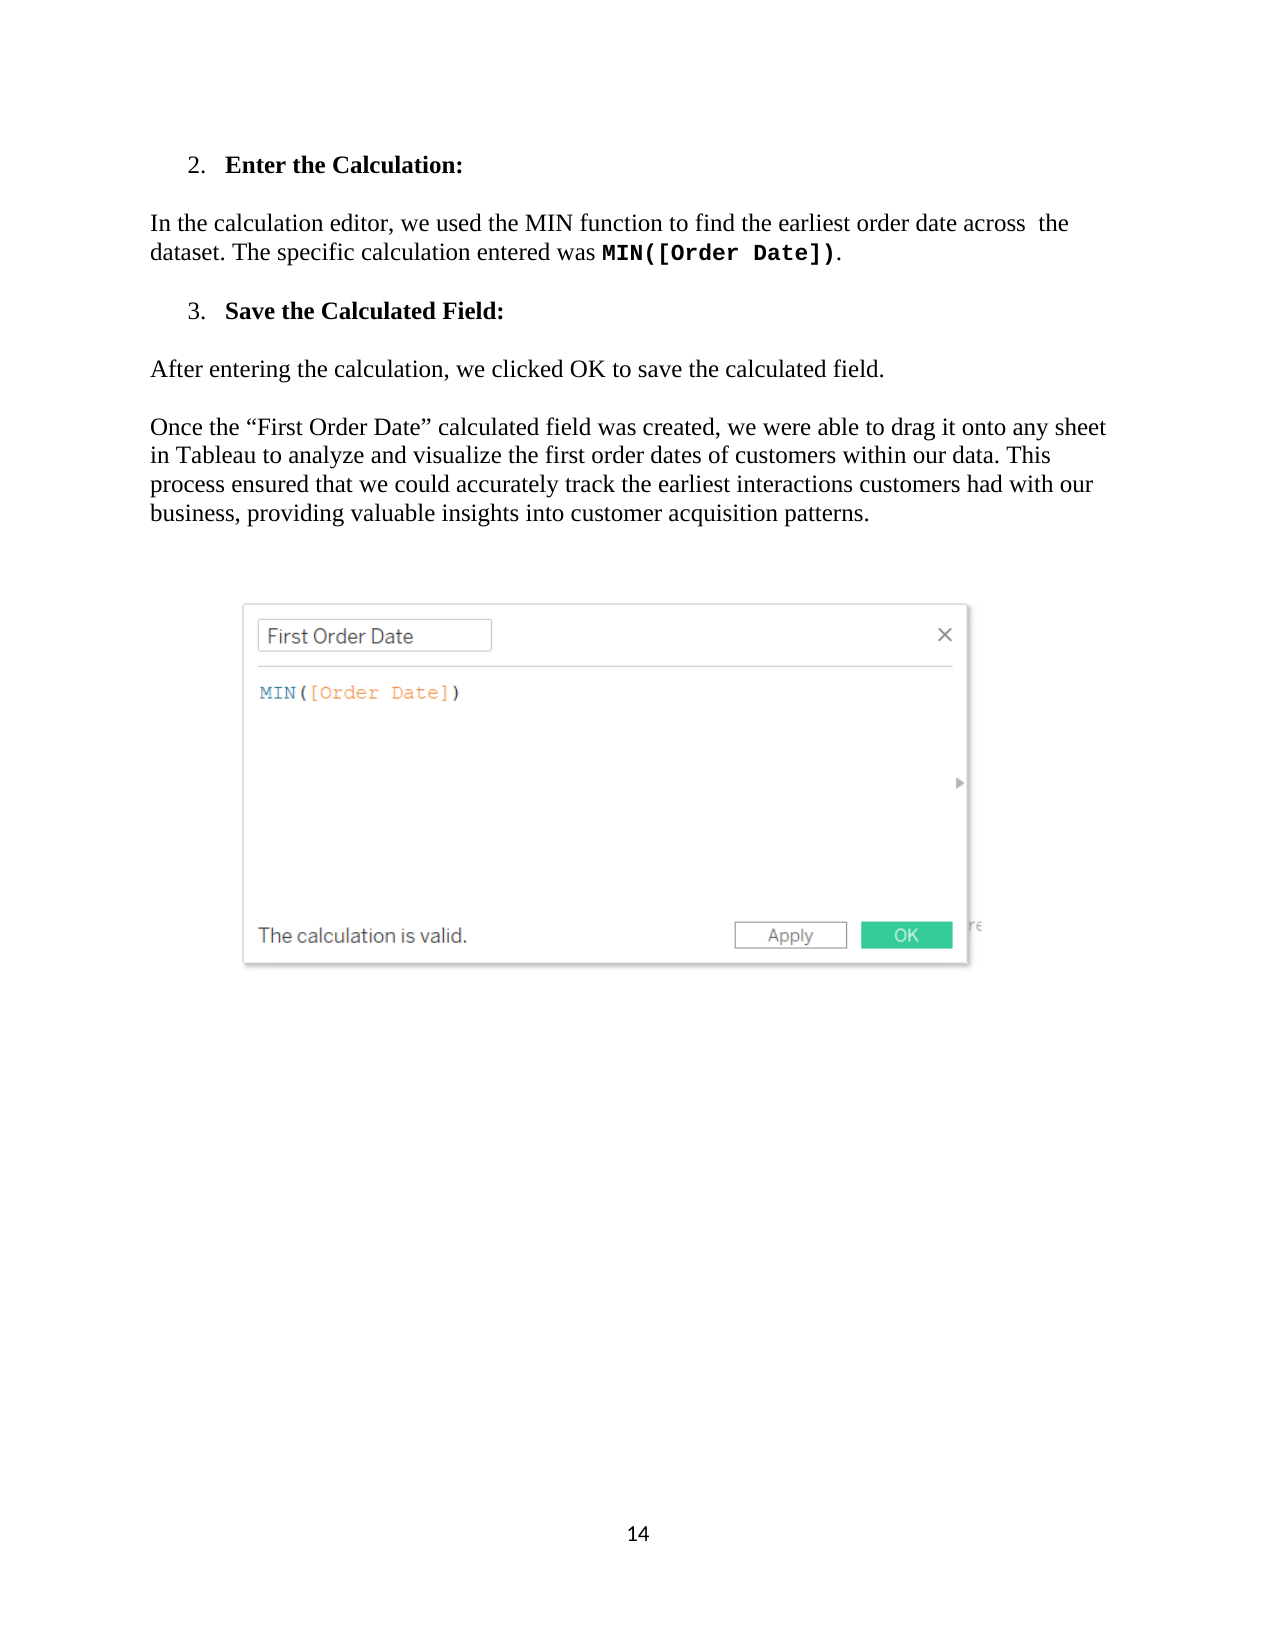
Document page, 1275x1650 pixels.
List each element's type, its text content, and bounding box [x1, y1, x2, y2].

list Save the Calculated Field: [187, 296, 1125, 325]
list Enter the Calculation: [187, 150, 1125, 179]
text Once the “First Order Date” calculated field was created, we were able to drag it onto any sheet in Tableau to analyze and visualize the first order dates of customers within our data. This process ensured that we could accurately track the earliest interactions customers had with our business, providing valuable insights into customer acquisition patterns. [150, 412, 1125, 527]
text In the calculation editor, we used the MIN function to find the earliest order date across the dataset. The specific calculation entered was MIN([Order Date]). [150, 208, 1125, 267]
text After entering the calculation, we clicked OK to save the calculated field. [150, 354, 1125, 383]
picture [225, 587, 982, 971]
